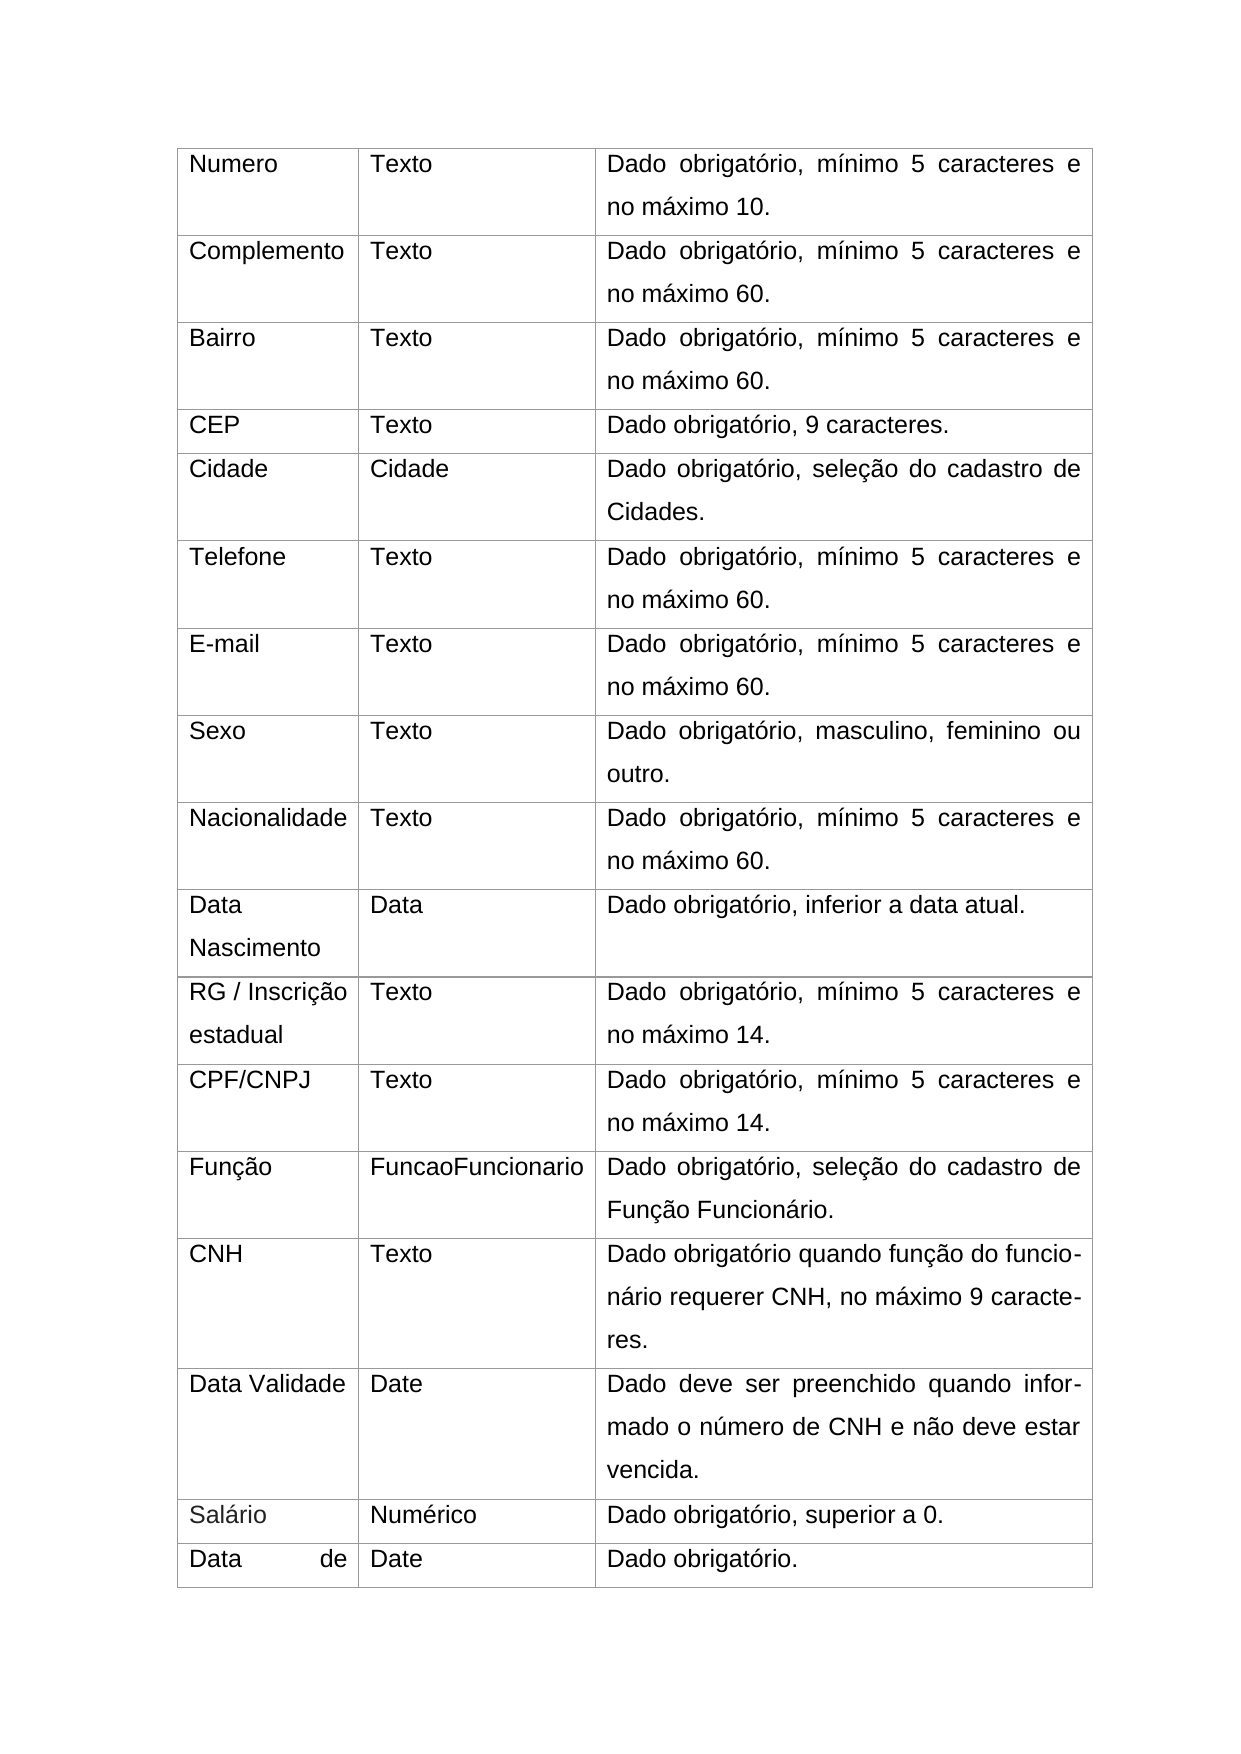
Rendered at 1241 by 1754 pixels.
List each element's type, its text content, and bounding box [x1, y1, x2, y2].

table_cell Dado obrigatório, mínimo 5 caracteres e no máximo 60. [596, 803, 1092, 889]
table_cell Cidade [178, 454, 358, 540]
table_cell Dado obrigatório, seleção do cadastro de Função Funcionário. [596, 1152, 1092, 1238]
table_cell Dado obrigatório, 9 caracteres. [596, 410, 1092, 453]
table_cell Data [359, 890, 595, 976]
table_cell Dado obrigatório, superior a 0. [596, 1500, 1092, 1543]
table_cell Date [359, 1544, 595, 1587]
table_cell Bairro [178, 323, 358, 409]
table_cell E-mail [178, 629, 358, 715]
table_cell Dado obrigatório, mínimo 5 caracteres e no máximo 60. [596, 541, 1092, 628]
table_cell Telefone [178, 541, 358, 628]
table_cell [596, 236, 1092, 322]
table_cell Dado obrigatório, seleção do cadastro de Cidades. [596, 454, 1092, 540]
table_cell Dado obrigatório, mínimo 5 caracteres e no máximo 14. [596, 1065, 1092, 1151]
table_cell Salário [178, 1500, 358, 1543]
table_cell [596, 323, 1092, 409]
table_cell Data Validade [178, 1369, 358, 1498]
table_cell Texto [359, 149, 595, 235]
table_cell Data de Admissão [178, 1544, 358, 1587]
table_cell Data Nascimento [178, 890, 358, 976]
table_cell Sexo [178, 716, 358, 802]
table_cell CEP [178, 410, 358, 453]
table_cell Dado deve ser preenchido quando informado o número de CNH e não deve estar vencida. [596, 1369, 1092, 1498]
table_cell Date [359, 1369, 595, 1498]
table_cell Texto [359, 629, 595, 715]
table_cell Dado obrigatório, mínimo 5 caracteres e no máximo 10. [596, 149, 1092, 235]
table_cell FuncaoFuncionario [359, 1152, 595, 1238]
table_cell Função [178, 1152, 358, 1238]
table_cell Nacionalidade [178, 803, 358, 889]
table_cell Dado obrigatório. [596, 1544, 1092, 1587]
table_cell CPF/CNPJ [178, 1065, 358, 1151]
table_cell Texto [359, 1239, 595, 1368]
table_cell Texto [359, 1065, 595, 1151]
table_cell Numero [178, 149, 358, 235]
table_cell CNH [178, 1239, 358, 1368]
table_cell Dado obrigatório, inferior a data atual. [596, 890, 1092, 976]
table_cell Texto [359, 541, 595, 628]
table_cell Dado obrigatório, mínimo 5 caracteres e no máximo 14. [596, 978, 1092, 1063]
table_cell Numérico [359, 1500, 595, 1543]
table_cell Texto [359, 978, 595, 1063]
table_cell Cidade [359, 454, 595, 540]
table_cell Dado obrigatório, masculino, feminino ou outro. [596, 716, 1092, 802]
table_cell RG / Inscrição estadual [178, 978, 358, 1063]
table_cell Texto [359, 803, 595, 889]
table_cell Dado obrigatório quando função do funcionário requerer CNH, no máximo 9 caracteres. [596, 1239, 1092, 1368]
table_cell Texto [359, 236, 595, 322]
table_cell Texto [359, 410, 595, 453]
table_cell Texto [359, 323, 595, 409]
table_cell Texto [359, 716, 595, 802]
table_cell Complemento [178, 236, 358, 322]
table_cell Dado obrigatório, mínimo 5 caracteres e no máximo 60. [596, 629, 1092, 715]
